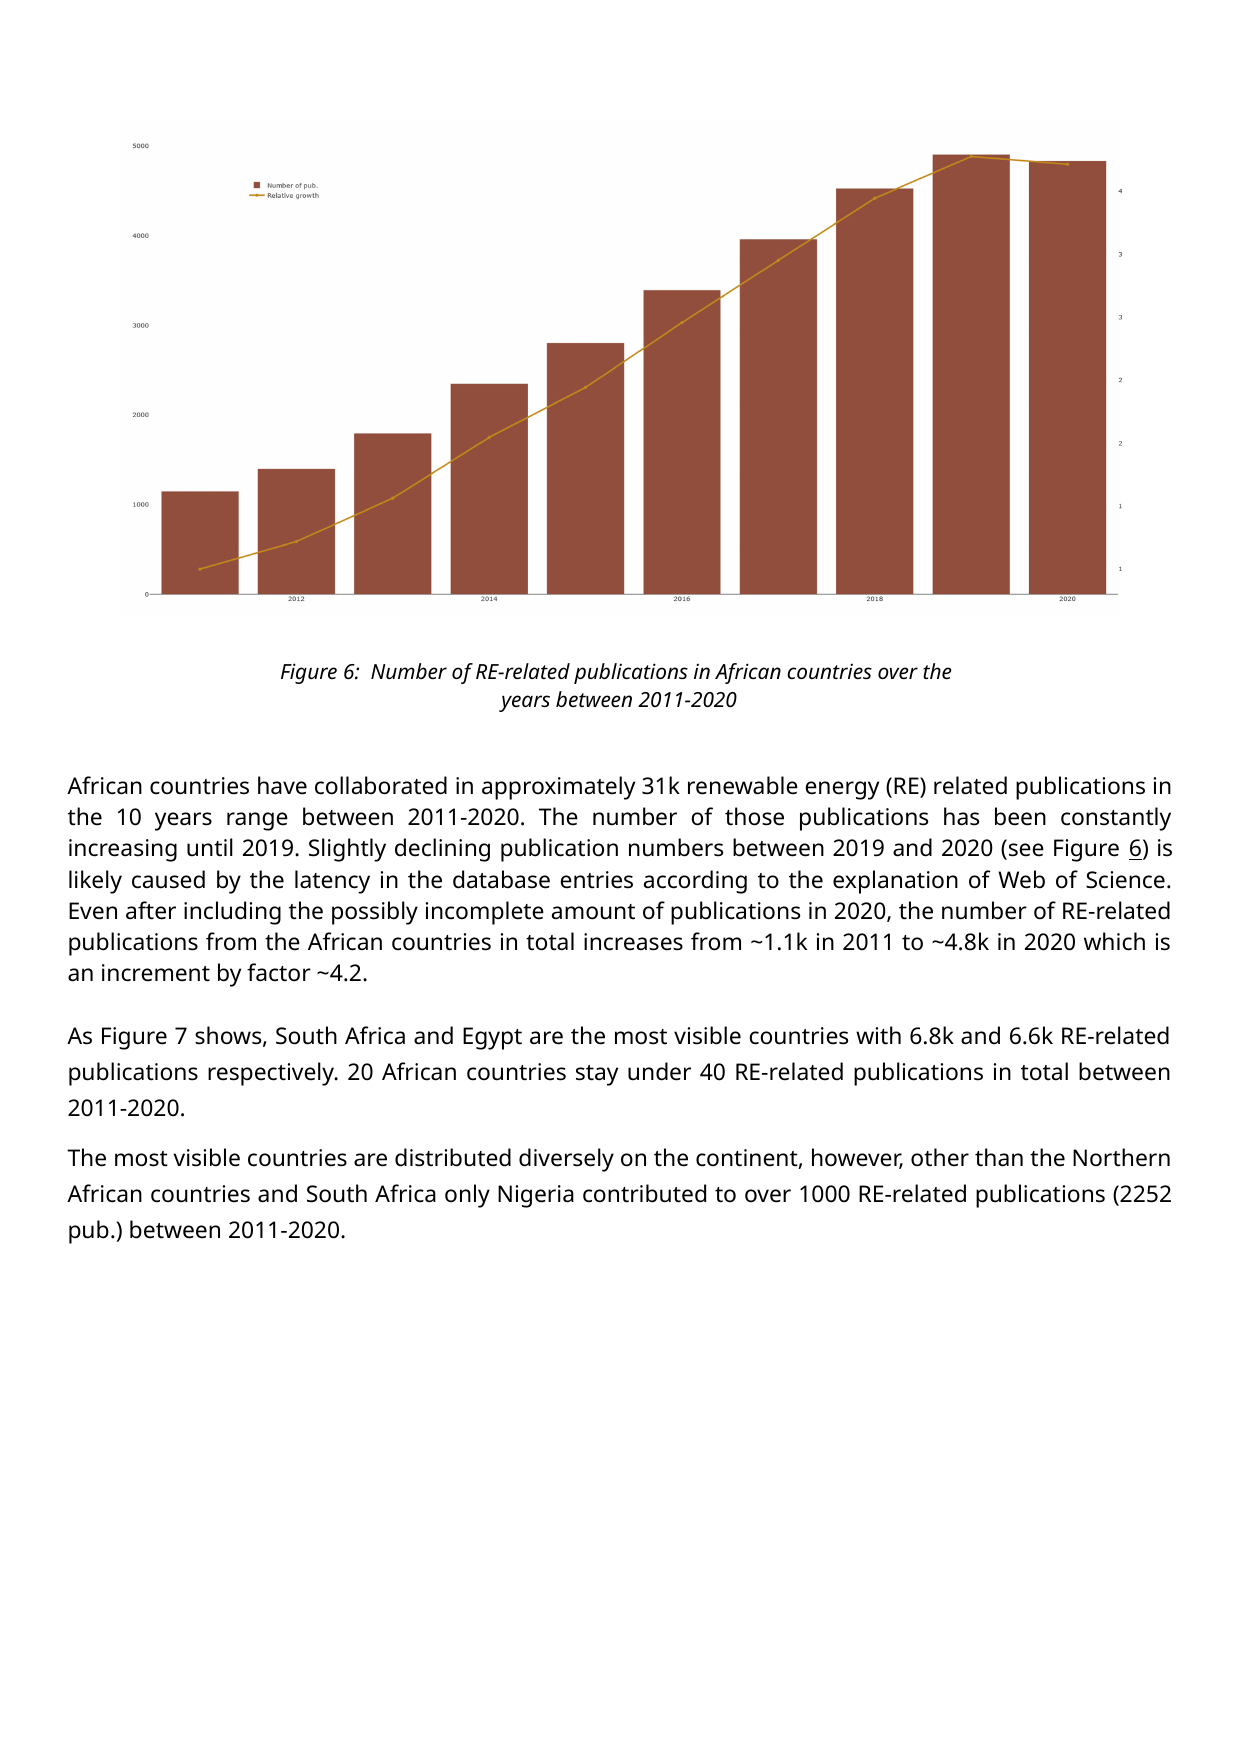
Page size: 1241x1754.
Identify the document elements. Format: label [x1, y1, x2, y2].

picture [118, 118, 1123, 616]
